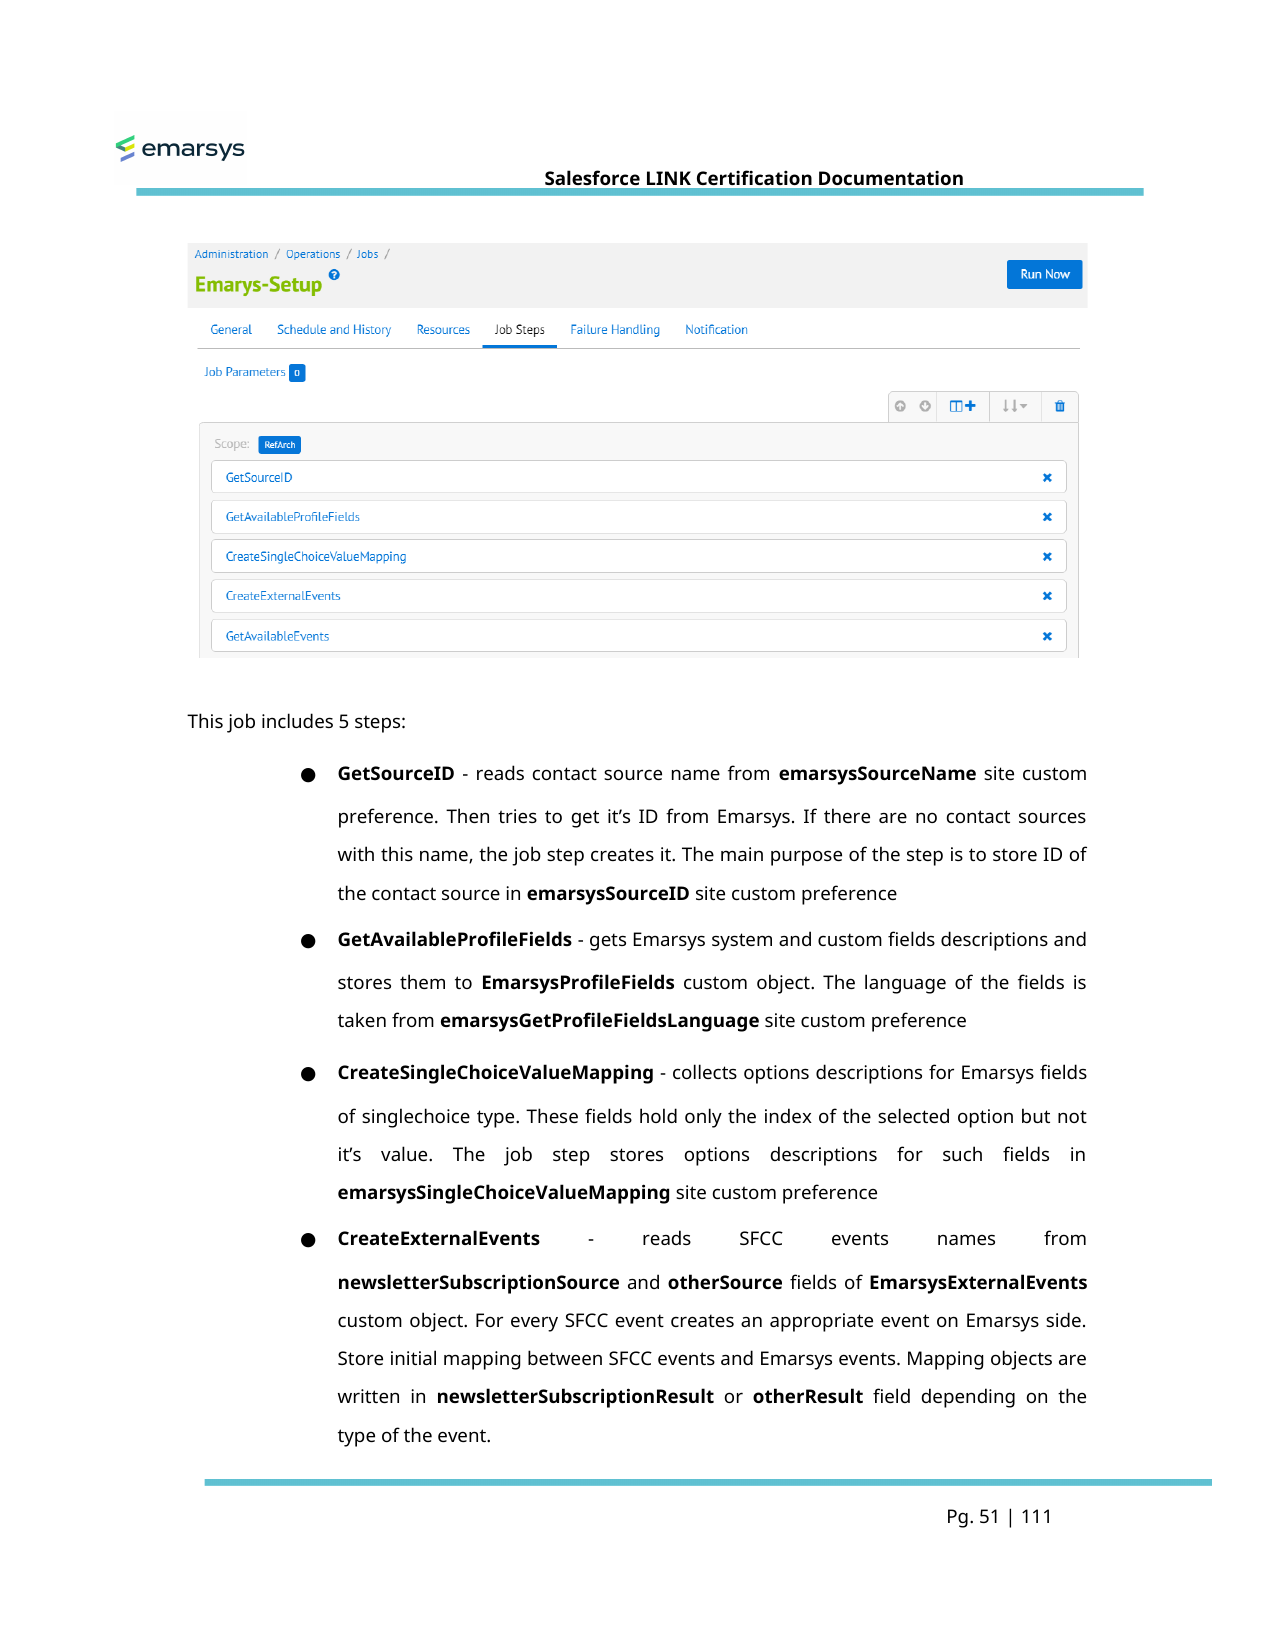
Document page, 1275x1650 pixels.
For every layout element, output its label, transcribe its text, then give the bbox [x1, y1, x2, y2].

picture [187, 243, 1088, 658]
list CreateExternalEvents - reads SFCC events names from newsletterSubscriptionSource and otherSource fields of EmarsysExternalEvents custom object. For every SFCC event creates an appropriate event on Emarsys side. Store initial mapping between SFCC events and Emarsys events. Mapping objects are written in newsletterSubscriptionResult or otherResult field depending on the type of the event. [300, 1218, 1087, 1447]
text This job includes 5 steps: [187, 708, 1087, 733]
picture [113, 111, 247, 185]
list GetAvailableProfileFields - gets Emarsys system and custom fields descriptions and stores them to EmarsysProfileFields custom object. The language of the fields is taken from emarsysGetProfileFieldsLanguage site custom preference [300, 918, 1087, 1033]
list GetSourceID - reads contact source name from emarsysSourceName site custom preference. Then tries to get it’s ID from Emarsys. If there are no contact sources with this name, the job step creates it. The main purpose of the step is to store ID of the contact source in emarsysSourceID site custom preference [300, 752, 1087, 906]
list CreateSingleChoiceValueMapping - collects options descriptions for Emarsys fields of singlechoice type. These fields hold only the index of the selected option but not it’s value. The job step stores options descriptions for such fields in emarsysSingleChoiceValueMapping site custom preference [300, 1052, 1087, 1205]
picture [136, 188, 1144, 196]
picture [204, 1479, 1212, 1486]
